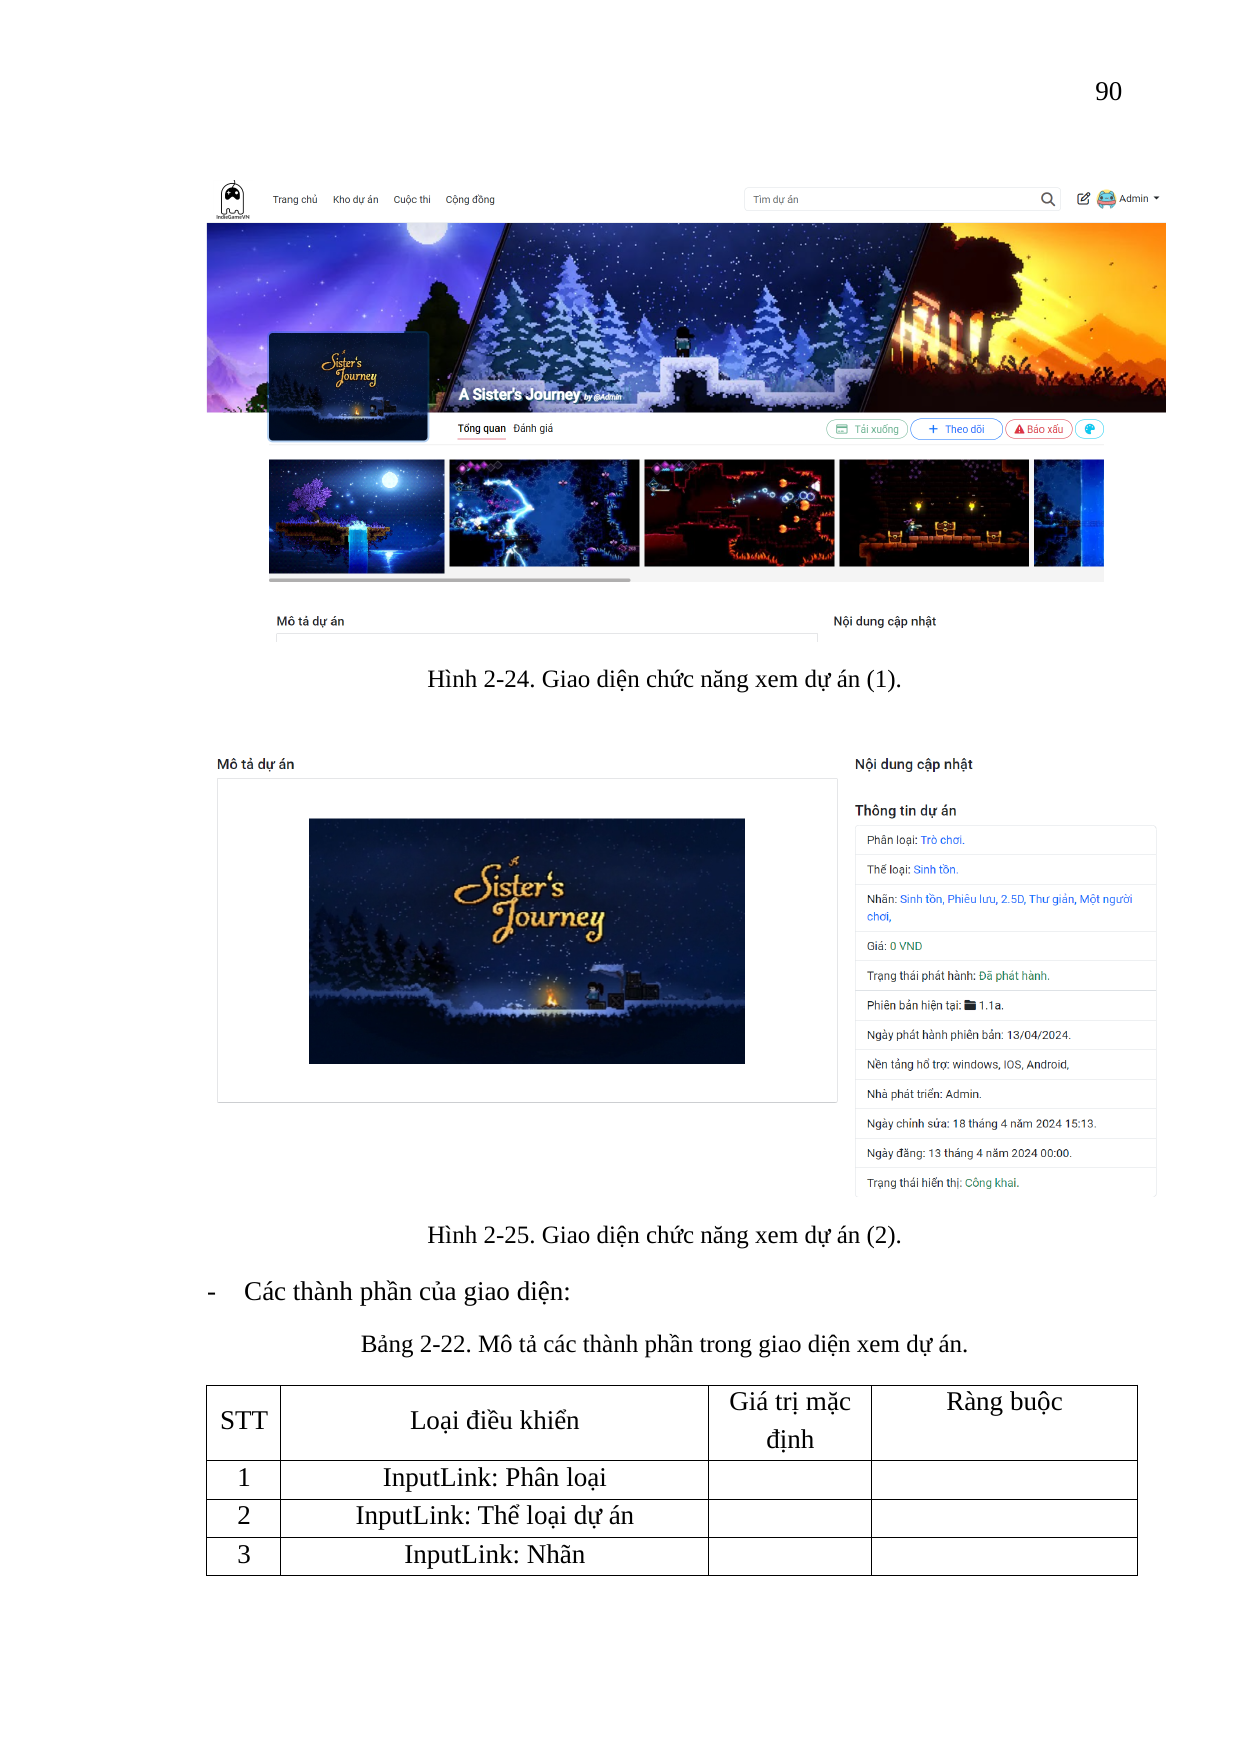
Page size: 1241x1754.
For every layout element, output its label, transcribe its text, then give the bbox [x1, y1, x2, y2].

table_cell InputLink: Thể loại dự án [281, 1500, 708, 1537]
list Các thành phần của giao diện: [207, 1275, 1122, 1306]
table_cell InputLink: Phân loại [281, 1461, 708, 1498]
table_cell InputLink: Nhãn [281, 1538, 708, 1575]
table_cell [709, 1538, 871, 1575]
table_header STT [207, 1386, 280, 1460]
table_cell 2 [207, 1500, 280, 1537]
table_header Loại điều khiển [281, 1386, 708, 1460]
table_cell [872, 1461, 1137, 1498]
text Hình 2-25. Giao diện chức năng xem dự án (2). [207, 1220, 1122, 1249]
table_header Ràng buộc [872, 1386, 1137, 1460]
picture [206, 720, 1170, 1197]
text Hình 2-24. Giao diện chức năng xem dự án (1). [207, 664, 1122, 693]
table_cell [872, 1538, 1137, 1575]
table_cell [709, 1500, 871, 1537]
table_cell 3 [207, 1538, 280, 1575]
table_cell [872, 1500, 1137, 1537]
table_header Giá trị mặc định [709, 1386, 871, 1460]
table_cell 1 [207, 1461, 280, 1498]
picture [206, 177, 1166, 642]
text Bảng 2-22. Mô tả các thành phần trong giao diện xem dự án. [207, 1329, 1122, 1358]
table_cell [709, 1461, 871, 1498]
